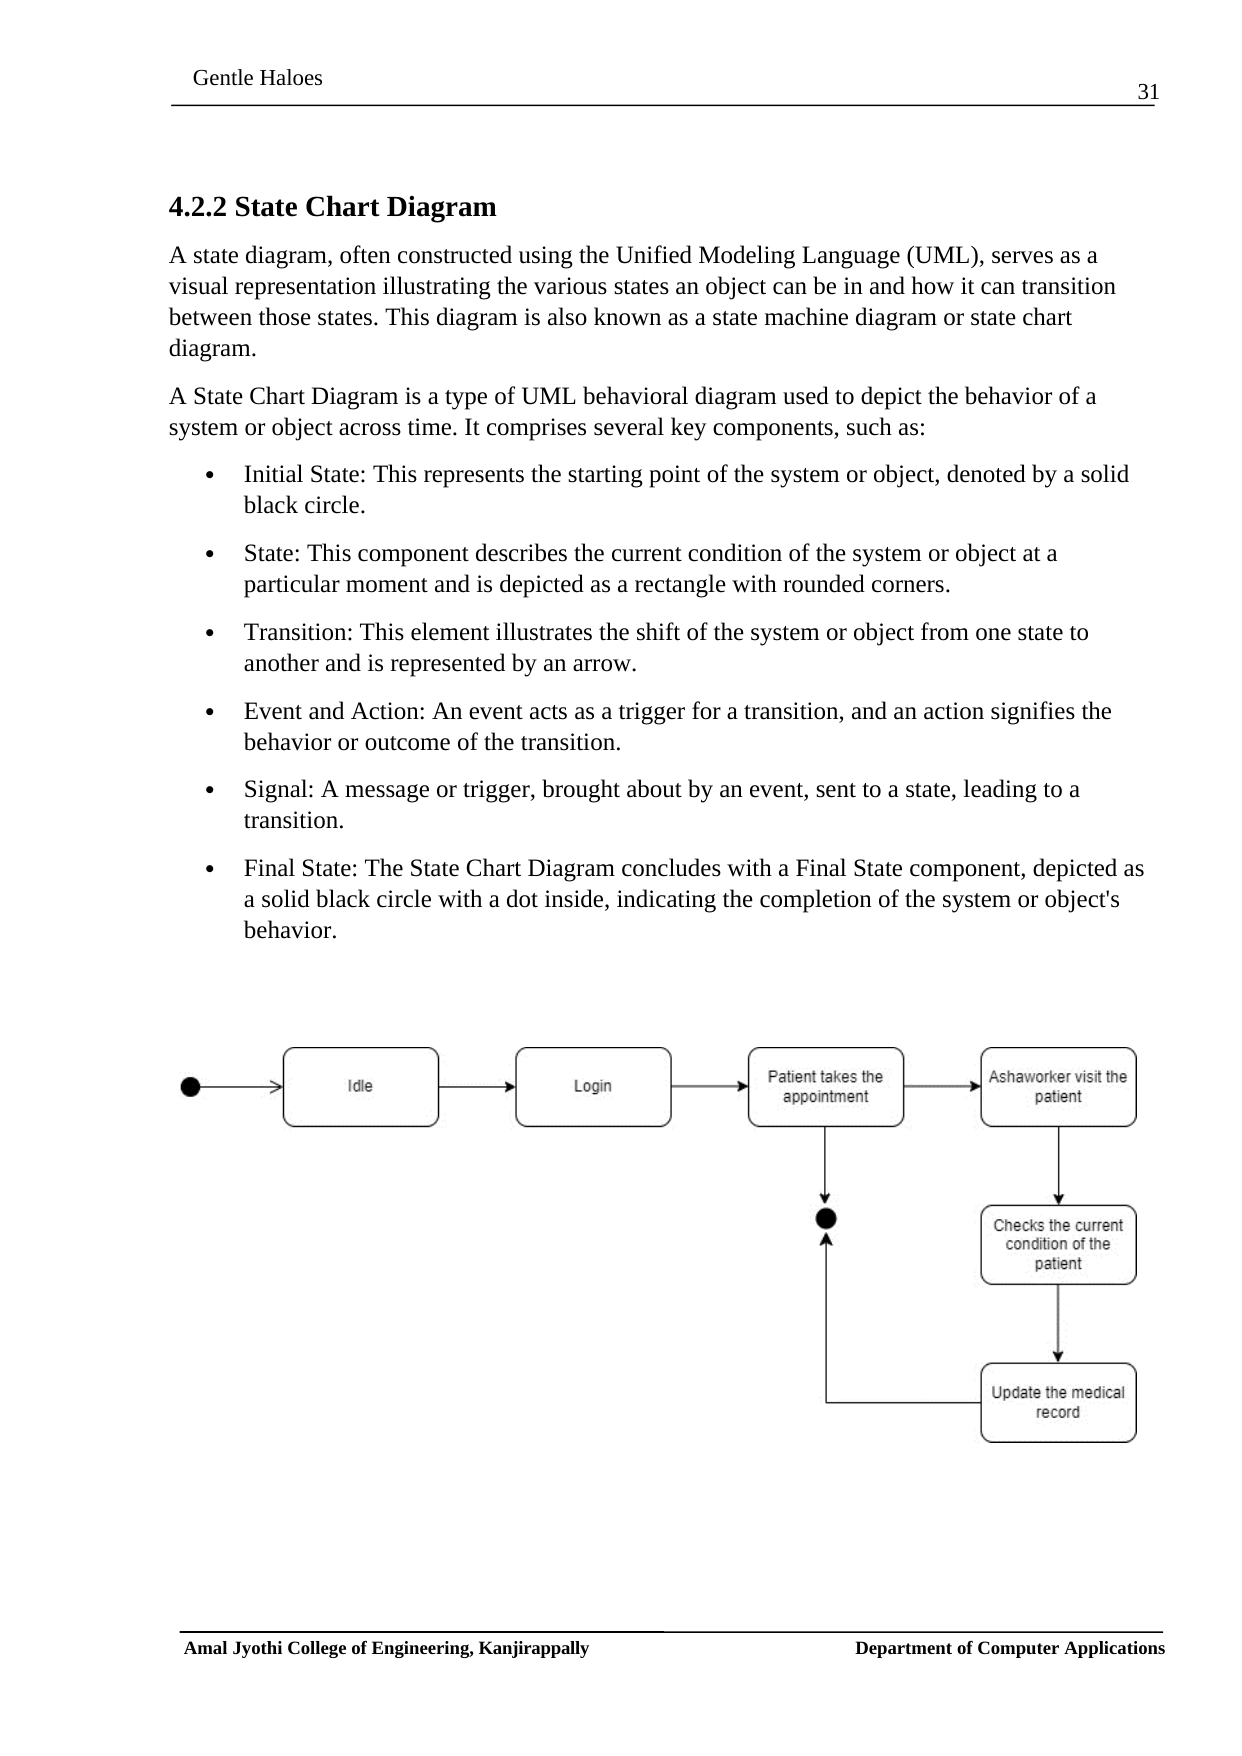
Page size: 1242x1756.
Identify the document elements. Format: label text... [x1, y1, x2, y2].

text A state diagram, often constructed using the Unified Modeling Language (UML), serves as a visual representation illustrating the various states an object can be in and how it can transition between those states. This diagram is also known as a state machine diagram or state chart diagram. [169, 240, 1153, 362]
subtitle 4.2.2 State Chart Diagram [169, 189, 1153, 223]
list Final State: The State Chart Diagram concludes with a Final State component, depicted as a solid black circle with a dot inside, indicating the completion of the system or object's behavior. [206, 853, 1153, 944]
list State: This component describes the current condition of the system or object at a particular moment and is depicted as a rectangle with rounded corners. [206, 538, 1153, 598]
list Transition: This element illustrates the shift of the system or object from one state to another and is represented by an arrow. [206, 617, 1153, 677]
text A State Chart Diagram is a type of UML behavioral diagram used to depict the behavior of a system or object across time. It comprises several key components, such as: [169, 381, 1153, 441]
list Signal: A message or trigger, brought about by an event, sent to a state, leading to a transition. [206, 774, 1153, 834]
picture [168, 1047, 1137, 1443]
list Event and Action: An event acts as a trigger for a transition, and an action signifies the behavior or outcome of the transition. [206, 696, 1153, 756]
list Initial State: This represents the starting point of the system or object, denoted by a solid black circle. [206, 459, 1153, 519]
